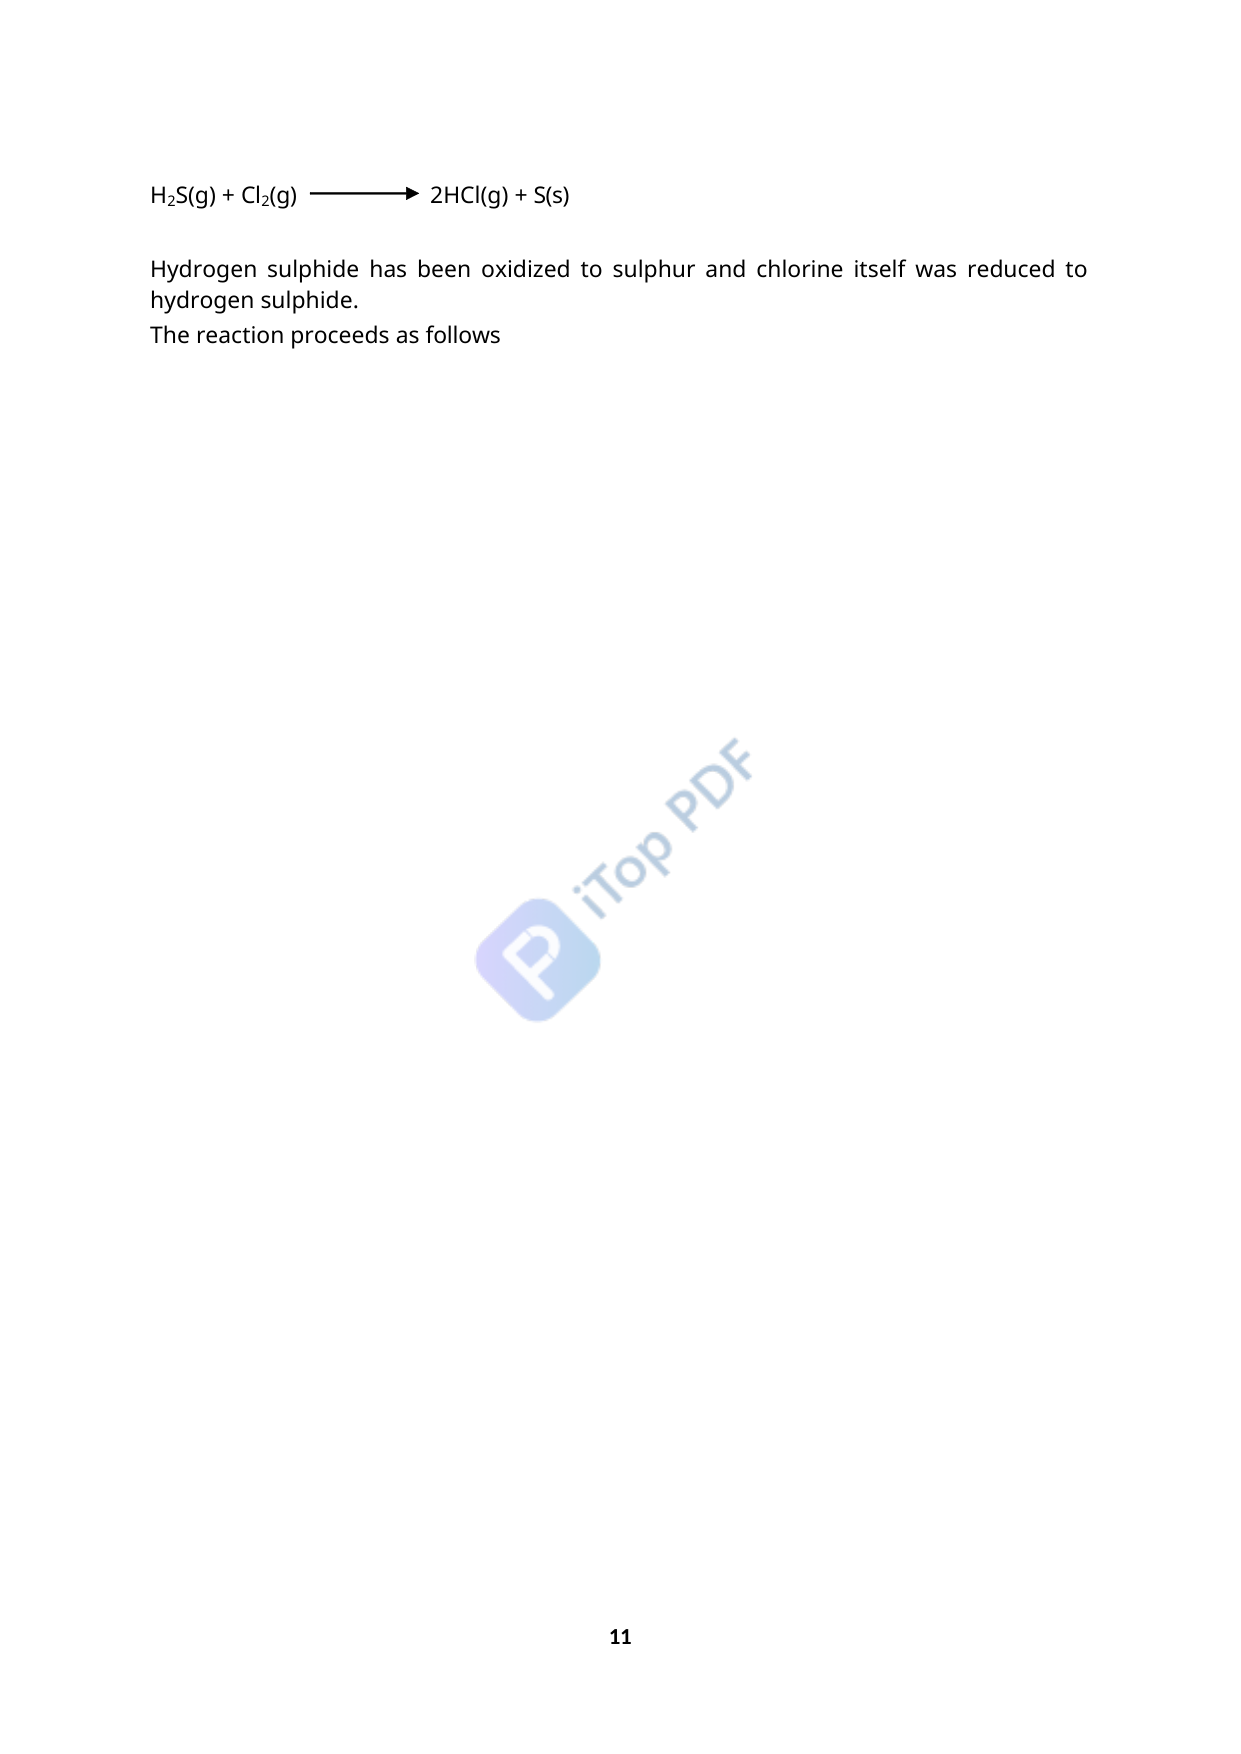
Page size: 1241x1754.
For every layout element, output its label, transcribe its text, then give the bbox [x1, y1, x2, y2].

text Hydrogen sulphide has been oxidized to sulphur and chlorine itself was reduced to hydrogen sulphide. [150, 253, 1089, 316]
text The reaction proceeds as follows [150, 319, 1240, 351]
picture [465, 722, 776, 1033]
text H2S(g) + Cl2(g) 2HCl(g) + S(s) [150, 179, 1240, 213]
